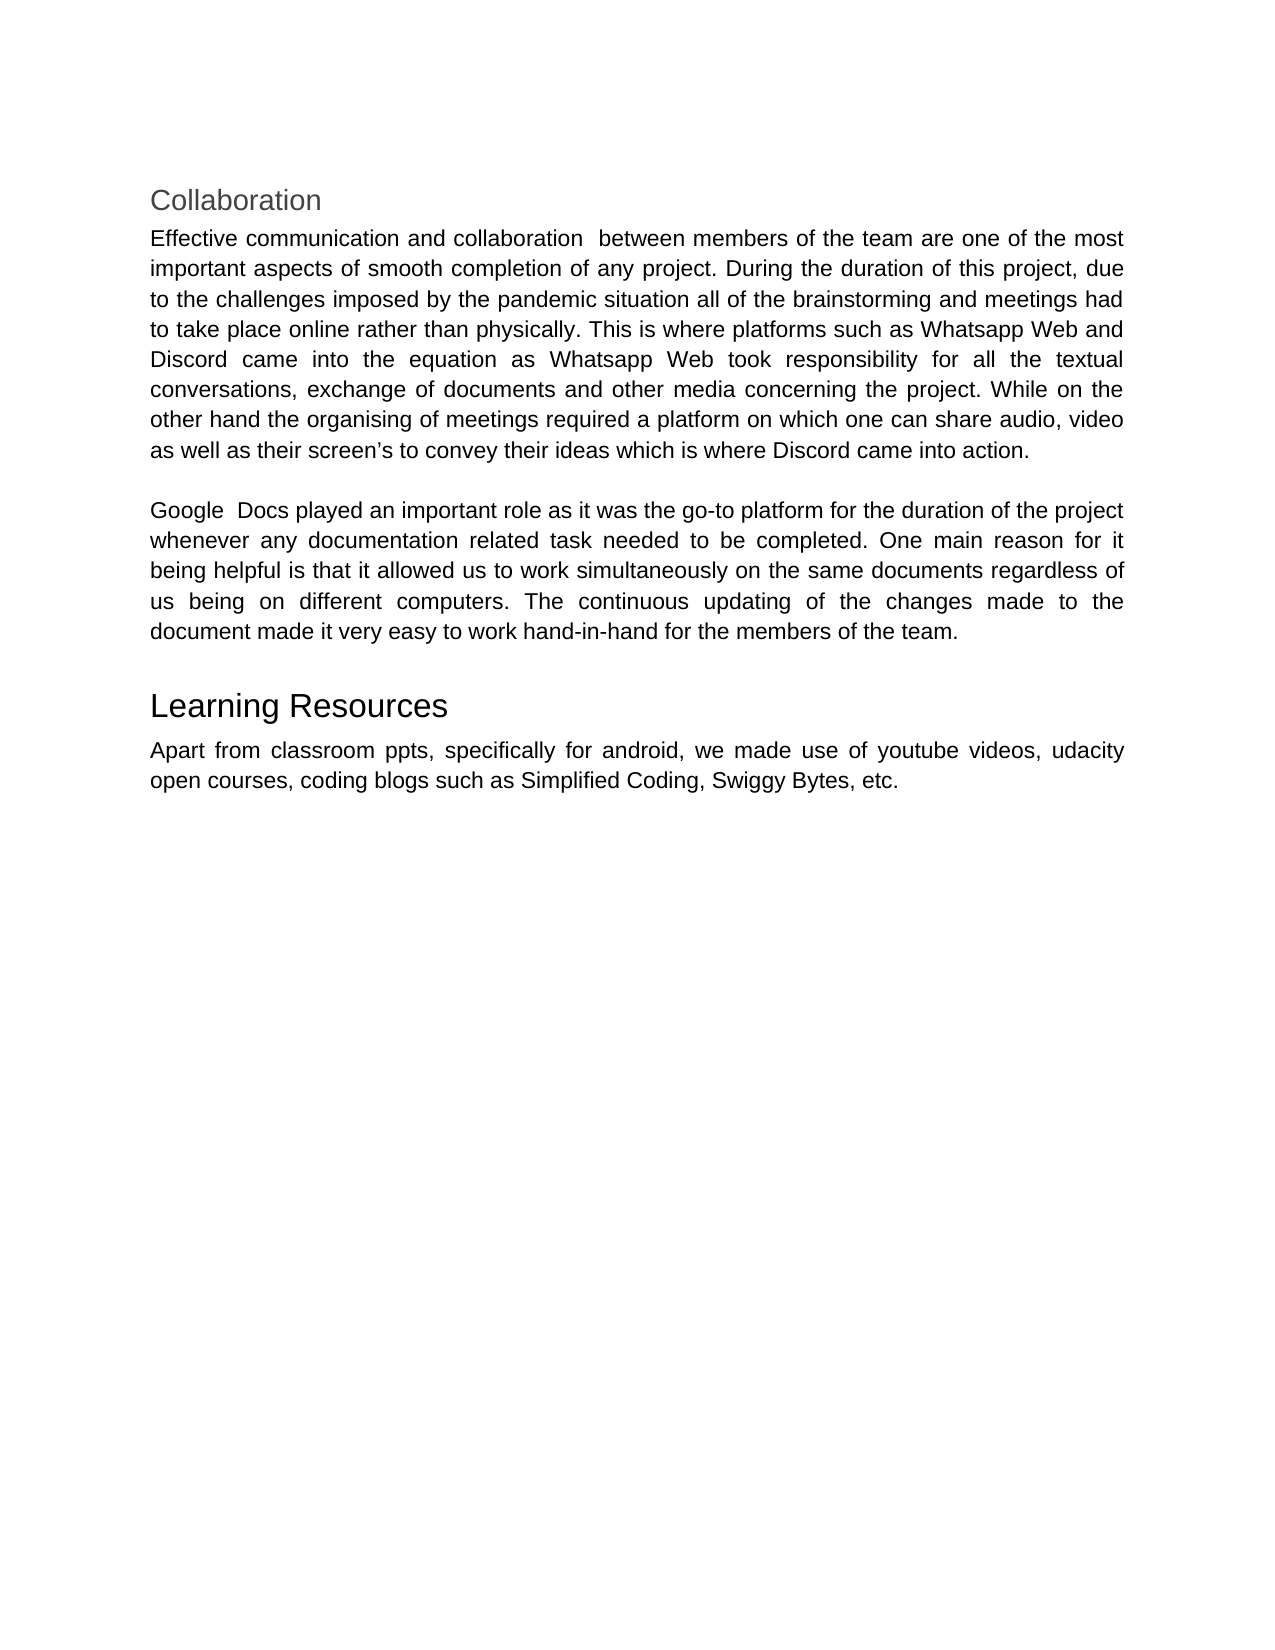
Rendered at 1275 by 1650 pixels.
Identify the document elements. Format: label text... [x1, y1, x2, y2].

subtitle Learning Resources [150, 686, 1125, 724]
text Google Docs played an important role as it was the go-to platform for the duration of the project whenever any documentation related task needed to be completed. One main reason for it being helpful is that it allowed us to work simultaneously on the same documents regardless of us being on different computers. The continuous updating of the changes made to the document made it very easy to work hand-in-hand for the members of the team. [150, 497, 1125, 644]
subtitle Collaboration [150, 183, 1125, 217]
text Apart from classroom ppts, specifically for android, we made use of youtube videos, udacity open courses, coding blogs such as Simplified Coding, Swiggy Bytes, etc. [150, 737, 1125, 793]
text Effective communication and collaboration between members of the team are one of the most important aspects of smooth completion of any project. During the duration of this project, due to the challenges imposed by the pandemic situation all of the brainstorming and meetings had to take place online rather than physically. This is where platforms such as Whatsapp Web and Discord came into the equation as Whatsapp Web took responsibility for all the textual conversations, exchange of documents and other media concerning the project. While on the other hand the organising of meetings required a platform on which one can share audio, video as well as their screen’s to convey their ideas which is where Discord came into action. [150, 225, 1125, 463]
